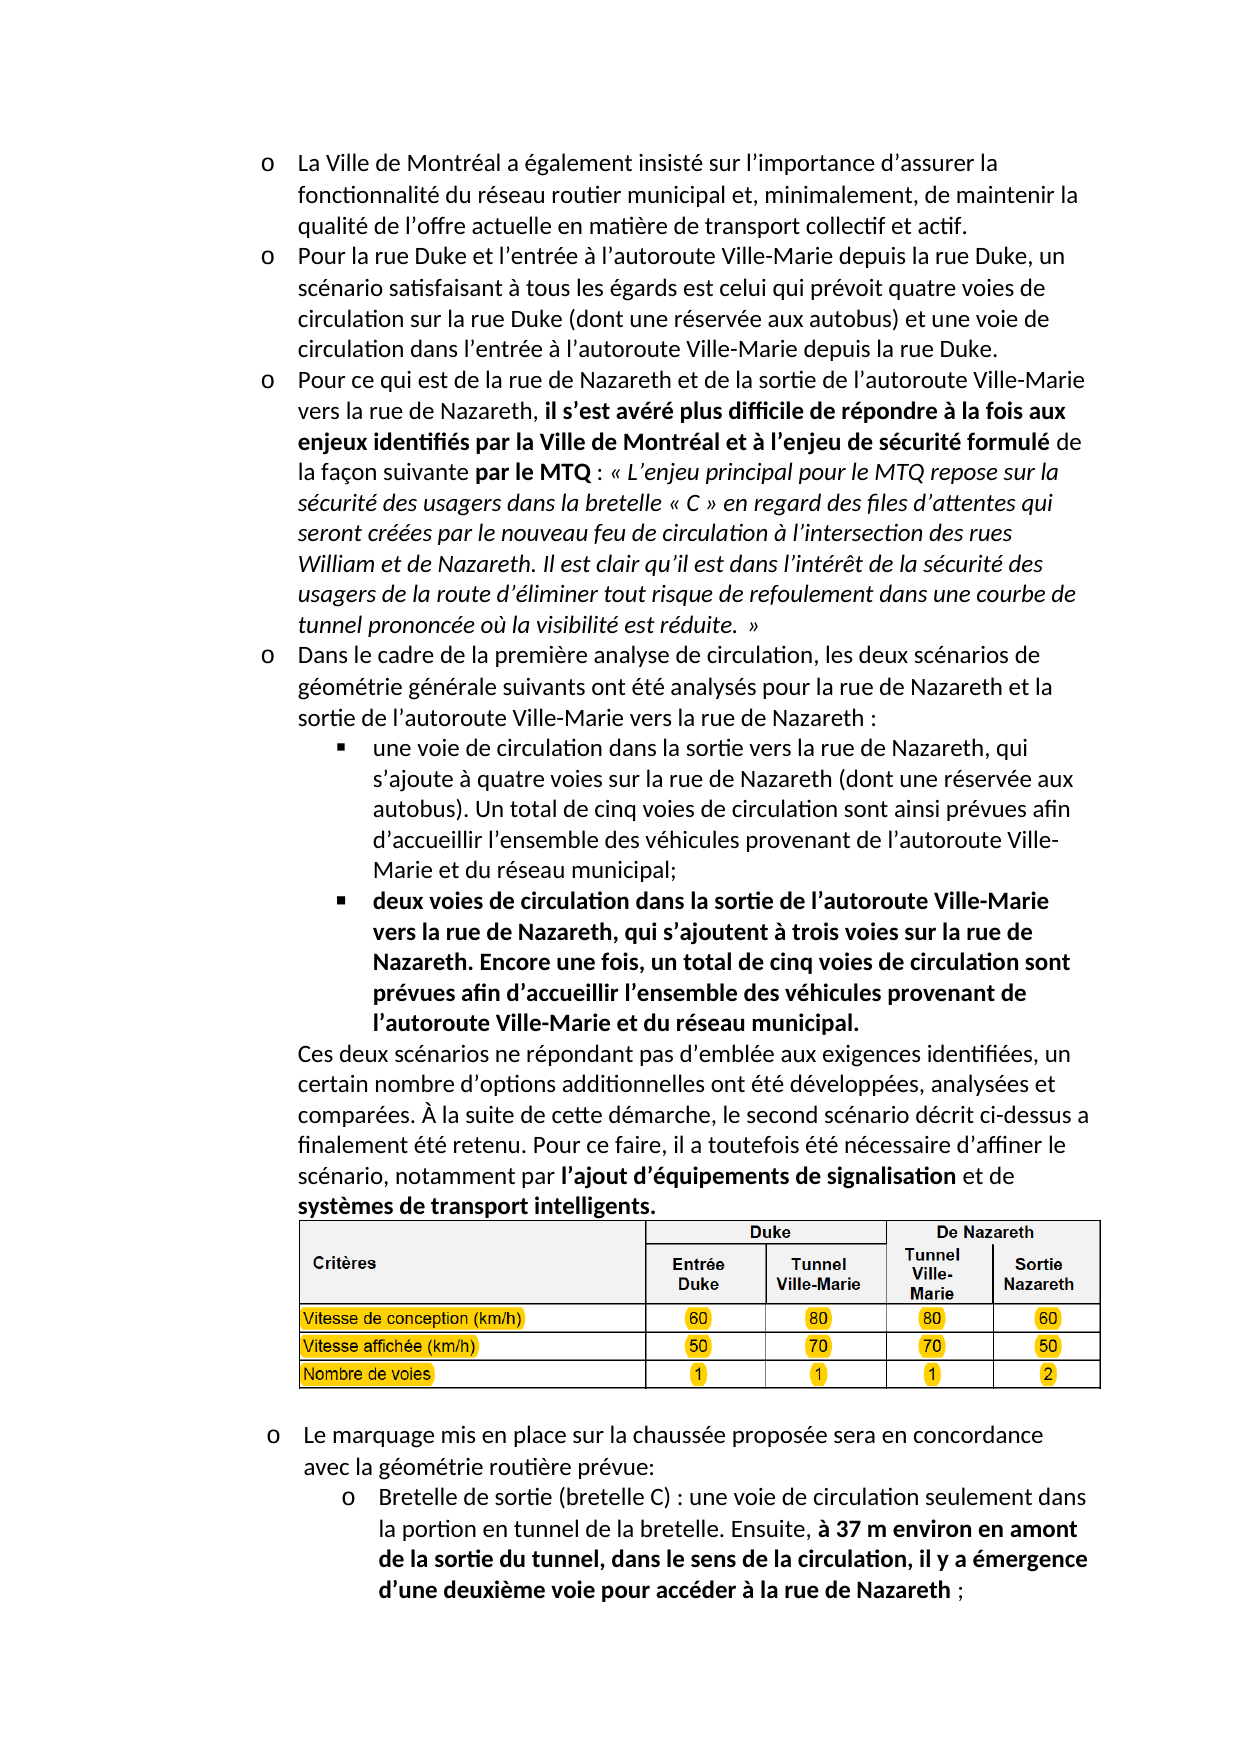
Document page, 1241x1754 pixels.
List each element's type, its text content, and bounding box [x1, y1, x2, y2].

picture [297, 1220, 1102, 1389]
list Dans le cadre de la première analyse de circulation, les deux scénarios de géométrie générale suivants ont été analysés pour la rue de Nazareth et la sortie de l’autoroute Ville-Marie vers la rue de Nazareth : [260, 640, 1093, 732]
list une voie de circulation dans la sortie vers la rue de Nazareth, qui s’ajoute à quatre voies sur la rue de Nazareth (dont une réservée aux autobus). Un total de cinq voies de circulation sont ainsi prévues afin d’accueillir l’ensemble des véhicules provenant de l’autoroute Ville-Marie et du réseau municipal; [335, 732, 1093, 885]
list Pour ce qui est de la rue de Nazareth et de la sortie de l’autoroute Ville-Marie vers la rue de Nazareth, il s’est avéré plus difficile de répondre à la fois aux enjeux identifiés par la Ville de Montréal et à l’enjeu de sécurité formulé de la façon suivante par le MTQ : « L’enjeu principal pour le MTQ repose sur la sécurité des usagers dans la bretelle « C » en regard des files d’attentes qui seront créées par le nouveau feu de circulation à l’intersection des rues William et de Nazareth. Il est clair qu’il est dans l’intérêt de la sécurité des usagers de la route d’éliminer tout risque de refoulement dans une courbe de tunnel prononcée où la visibilité est réduite. » [260, 364, 1093, 640]
list Le marquage mis en place sur la chaussée proposée sera en concordance avec la géométrie routière prévue: [266, 1419, 1093, 1481]
list Ces deux scénarios ne répondant pas d’emblée aux exigences identifiées, un certain nombre d’options additionnelles ont été développées, analysées et comparées. À la suite de cette démarche, le second scénario décrit ci-dessus a finalement été retenu. Pour ce faire, il a toutefois été nécessaire d’affiner le scénario, notamment par l’ajout d’équipements de signalisation et de systèmes de transport intelligents. [298, 1038, 1093, 1220]
list deux voies de circulation dans la sortie de l’autoroute Ville-Marie vers la rue de Nazareth, qui s’ajoutent à trois voies sur la rue de Nazareth. Encore une fois, un total de cinq voies de circulation sont prévues afin d’accueillir l’ensemble des véhicules provenant de l’autoroute Ville-Marie et du réseau municipal. [335, 885, 1093, 1038]
list Pour la rue Duke et l’entrée à l’autoroute Ville-Marie depuis la rue Duke, un scénario satisfaisant à tous les égards est celui qui prévoit quatre voies de circulation sur la rue Duke (dont une réservée aux autobus) et une voie de circulation dans l’entrée à l’autoroute Ville-Marie depuis la rue Duke. [260, 240, 1093, 364]
list Bretelle de sortie (bretelle C) : une voie de circulation seulement dans la portion en tunnel de la bretelle. Ensuite, à 37 m environ en amont de la sortie du tunnel, dans le sens de la circulation, il y a émergence d’une deuxième voie pour accéder à la rue de Nazareth ; [341, 1481, 1093, 1604]
list La Ville de Montréal a également insisté sur l’importance d’assurer la fonctionnalité du réseau routier municipal et, minimalement, de maintenir la qualité de l’offre actuelle en matière de transport collectif et actif. [260, 148, 1093, 240]
